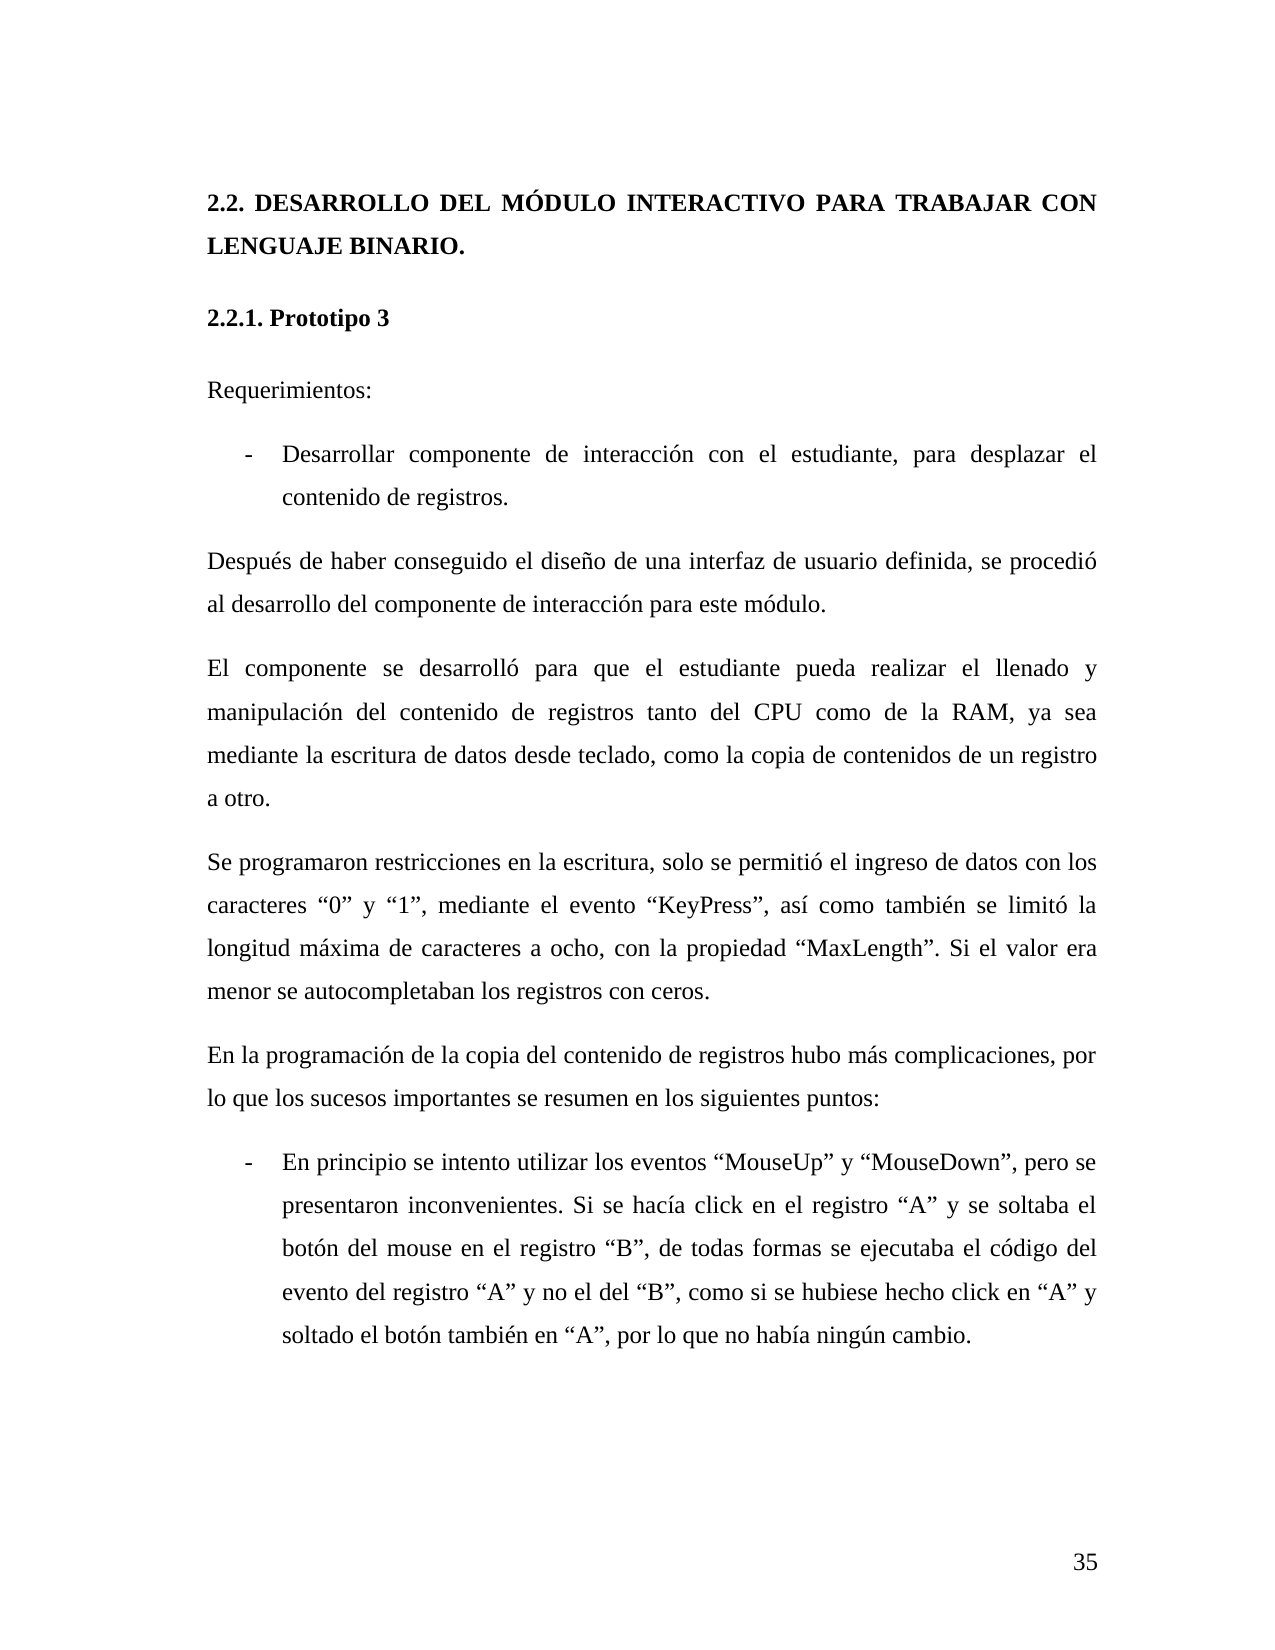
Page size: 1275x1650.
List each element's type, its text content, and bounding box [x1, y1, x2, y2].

text El componente se desarrolló para que el estudiante pueda realizar el llenado y manipulación del contenido de registros tanto del CPU como de la RAM, ya sea mediante la escritura de datos desde teclado, como la copia de contenidos de un registro a otro. [207, 653, 1098, 812]
text Se programaron restricciones en la escritura, solo se permitió el ingreso de datos con los caracteres “0” y “1”, mediante el evento “KeyPress”, así como también se limitó la longitud máxima de caracteres a ocho, con la propiedad “MaxLength”. Si el valor era menor se autocompletaban los registros con ceros. [207, 847, 1098, 1005]
text En la programación de la copia del contenido de registros hubo más complicaciones, por lo que los sucesos importantes se resumen en los siguientes puntos: [207, 1040, 1098, 1112]
text Requerimientos: [207, 375, 1098, 404]
list Desarrollar componente de interacción con el estudiante, para desplazar el contenido de registros. [244, 439, 1098, 511]
subtitle 2.2.1. Prototipo 3 [207, 303, 1098, 332]
text Después de haber conseguido el diseño de una interfaz de usuario definida, se procedió al desarrollo del componente de interacción para este módulo. [207, 546, 1098, 618]
list En principio se intento utilizar los eventos “MouseUp” y “MouseDown”, pero se presentaron inconvenientes. Si se hacía click en el registro “A” y se soltaba el botón del mouse en el registro “B”, de todas formas se ejecutaba el código del evento del registro “A” y no el del “B”, como si se hubiese hecho click en “A” y soltado el botón también en “A”, por lo que no había ningún cambio. [244, 1147, 1098, 1348]
subtitle 2.2. Desarrollo del módulo interactivo para trabajar con lenguaje binario. [207, 188, 1098, 259]
